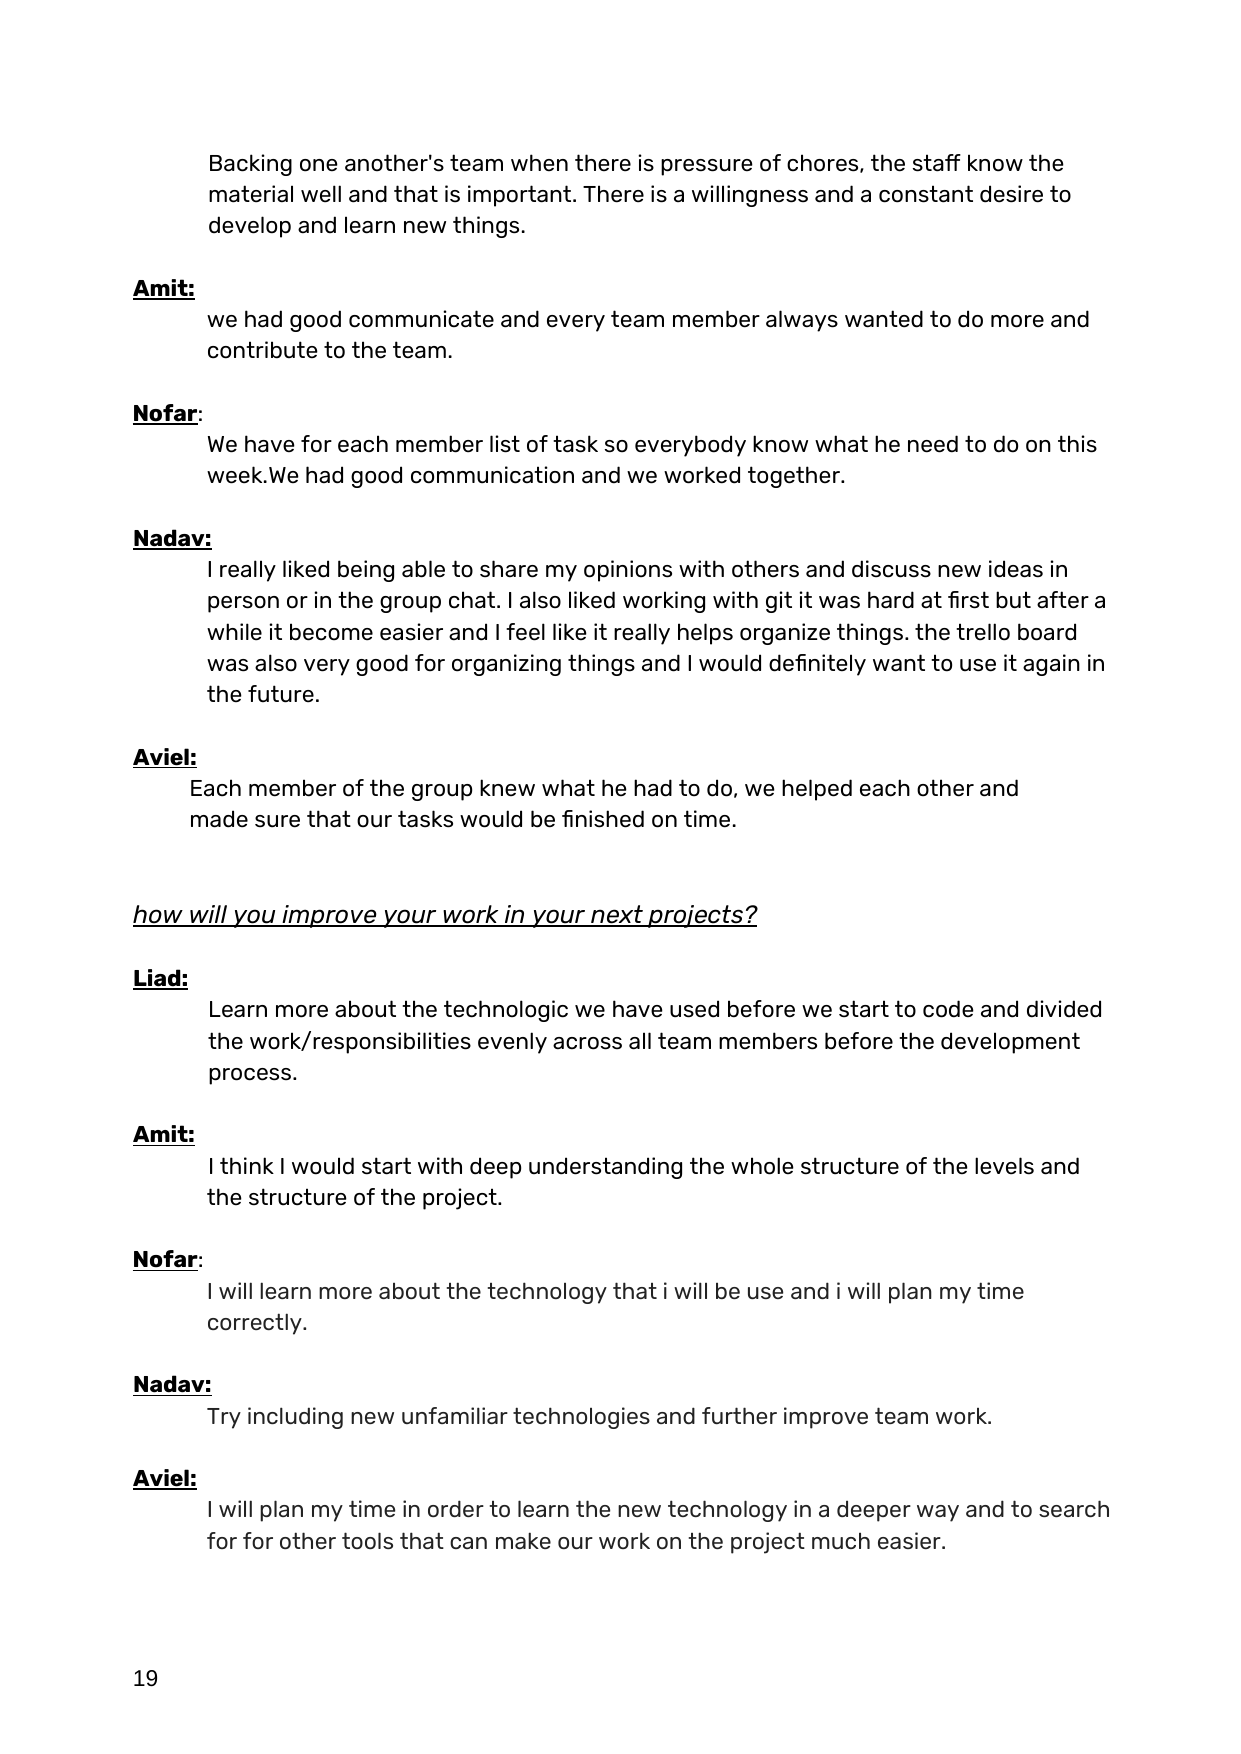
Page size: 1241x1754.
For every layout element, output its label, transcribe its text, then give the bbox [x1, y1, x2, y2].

text how will you improve your work in your next projects? [133, 900, 1122, 929]
text Try including new unfamiliar technologies and further improve team work. [207, 1403, 1122, 1430]
text Liad: [133, 965, 1122, 992]
text Amit: [133, 1121, 1122, 1149]
text Each member of the group knew what he had to do, we helped each other and made sure that our tasks would be finished on time. [133, 775, 1122, 833]
text We have for each member list of task so everybody know what he need to do on this week.We had good communication and we worked together. [207, 431, 1122, 490]
text Amit: [133, 275, 1122, 302]
text Nadav: [133, 1371, 1122, 1399]
text we had good communicate and every team member always wanted to do more and contribute to the team. [207, 306, 1122, 365]
text Aviel: [133, 1465, 1122, 1492]
text :Nofar [133, 400, 1122, 427]
text I think I would start with deep understanding the whole structure of the levels and the structure of the project. [207, 1153, 1122, 1211]
text the work/responsibilities evenly across all team members before the development process. [208, 1028, 1122, 1086]
text I will plan my time in order to learn the new technology in a deeper way and to search for for other tools that can make our work on the project much easier. [207, 1496, 1122, 1555]
text I really liked being able to share my opinions with others and discuss new ideas in person or in the group chat. I also liked working with git it was hard at first but after a while it become easier and I feel like it really helps organize things. the trello board was also very good for organizing things and I would definitely want to use it again in the future. [207, 556, 1122, 708]
text Backing one another's team when there is pressure of chores, the staff know the material well and that is important. There is a willingness and a constant desire to develop and learn new things. [208, 150, 1122, 240]
text :Nofar [133, 1246, 1122, 1274]
text I will learn more about the technology that i will be use and i will plan my time correctly. [207, 1278, 1122, 1336]
text Nadav: [133, 525, 1122, 552]
text Learn more about the technologic we have used before we start to code and divided [208, 996, 1122, 1024]
text Aviel: [133, 744, 1122, 771]
